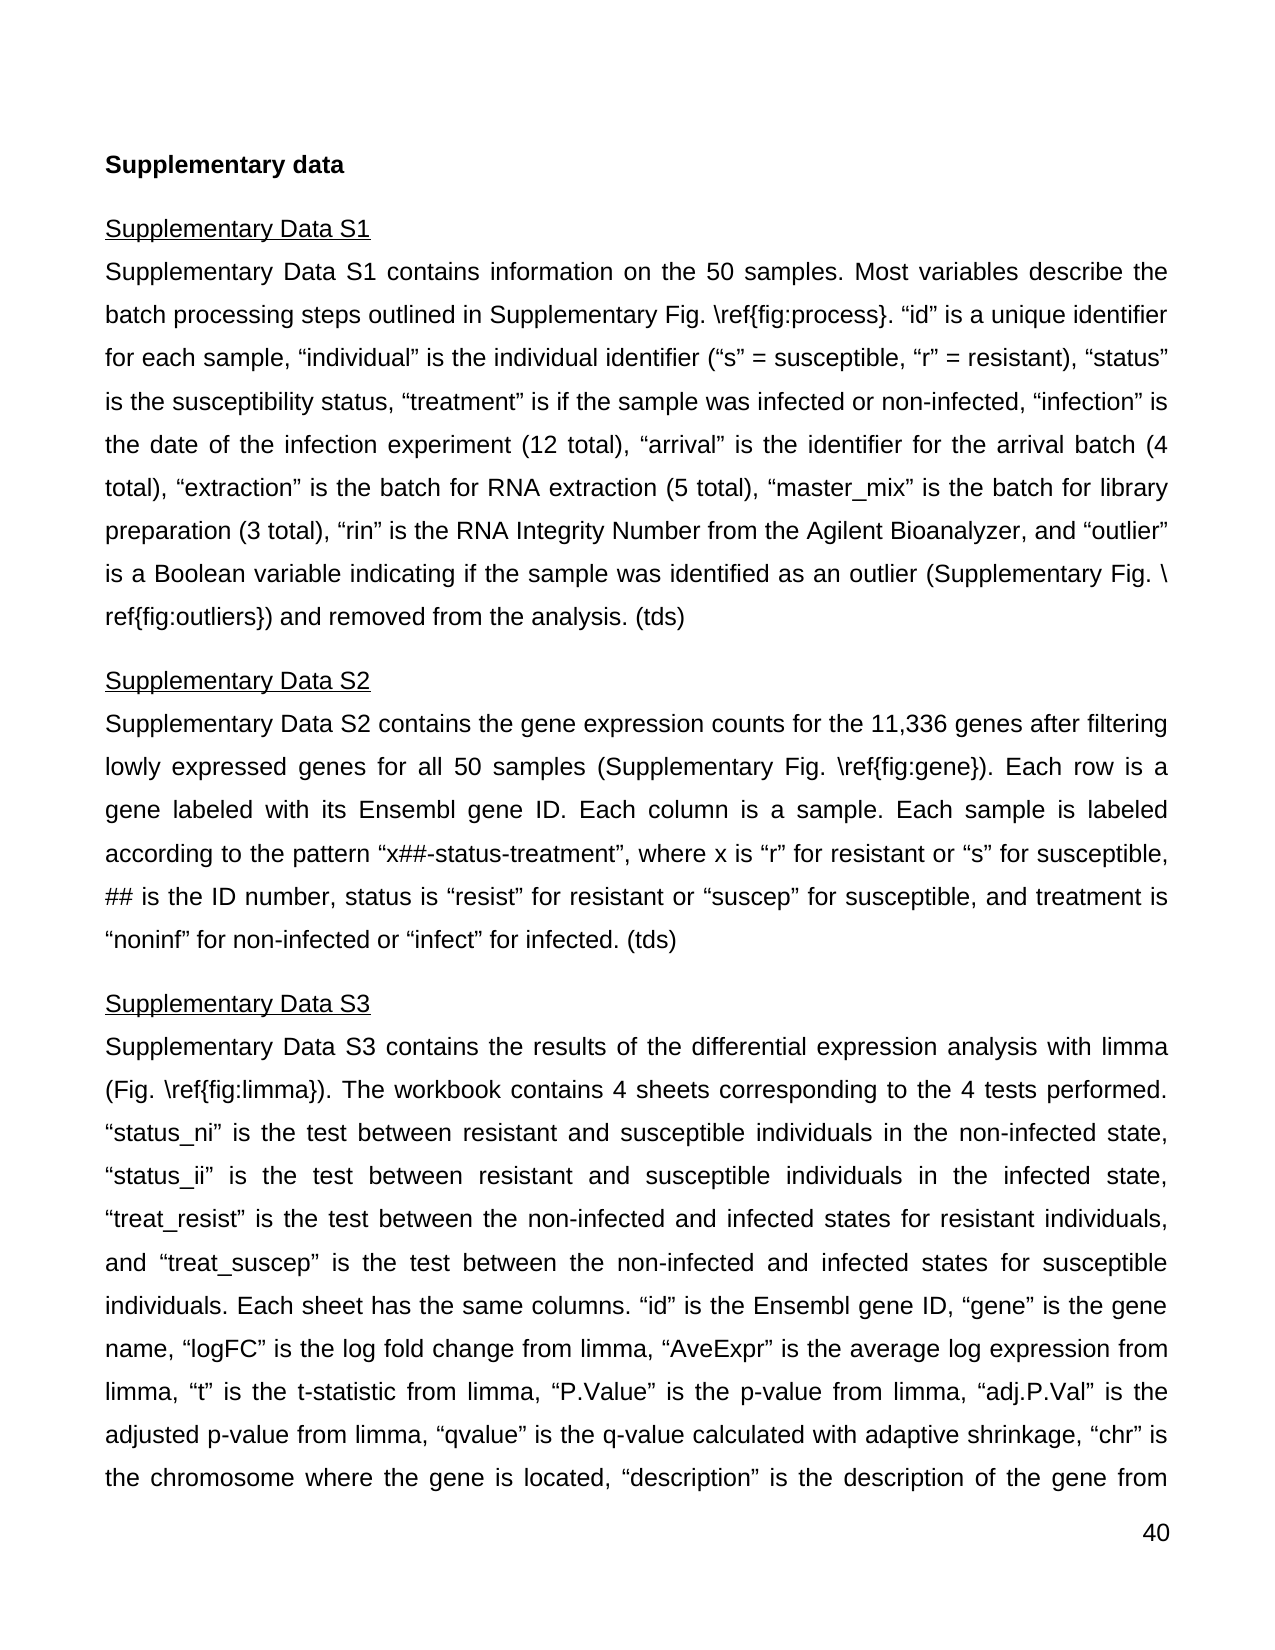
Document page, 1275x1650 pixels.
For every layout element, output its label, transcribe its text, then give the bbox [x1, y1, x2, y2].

subtitle Supplementary Data S2 [105, 666, 1170, 695]
text Supplementary Data S1 contains information on the 50 samples. Most variables describe the batch processing steps outlined in Supplementary Fig. \ref{fig:process}. “id” is a unique identifier for each sample, “individual” is the individual identifier (“s” = susceptible, “r” = resistant), “status” is the susceptibility status, “treatment” is if the sample was infected or non-infected, “infection” is the date of the infection experiment (12 total), “arrival” is the identifier for the arrival batch (4 total), “extraction” is the batch for RNA extraction (5 total), “master_mix” is the batch for library preparation (3 total), “rin” is the RNA Integrity Number from the Agilent Bioanalyzer, and “outlier” is a Boolean variable indicating if the sample was identified as an outlier (Supplementary Fig. \ref{fig:outliers}) and removed from the analysis. (tds) [105, 257, 1170, 631]
subtitle Supplementary Data S1 [105, 214, 1170, 243]
subtitle Supplementary Data S3 [105, 989, 1170, 1017]
subtitle Supplementary data [105, 150, 1170, 179]
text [105, 1032, 1170, 1492]
text Supplementary Data S2 contains the gene expression counts for the 11,336 genes after filtering lowly expressed genes for all 50 samples (Supplementary Fig. \ref{fig:gene}). Each row is a gene labeled with its Ensembl gene ID. Each column is a sample. Each sample is labeled according to the pattern “x##-status-treatment”, where x is “r” for resistant or “s” for susceptible, ## is the ID number, status is “resist” for resistant or “suscep” for susceptible, and treatment is “noninf” for non-infected or “infect” for infected. (tds) [105, 709, 1170, 953]
